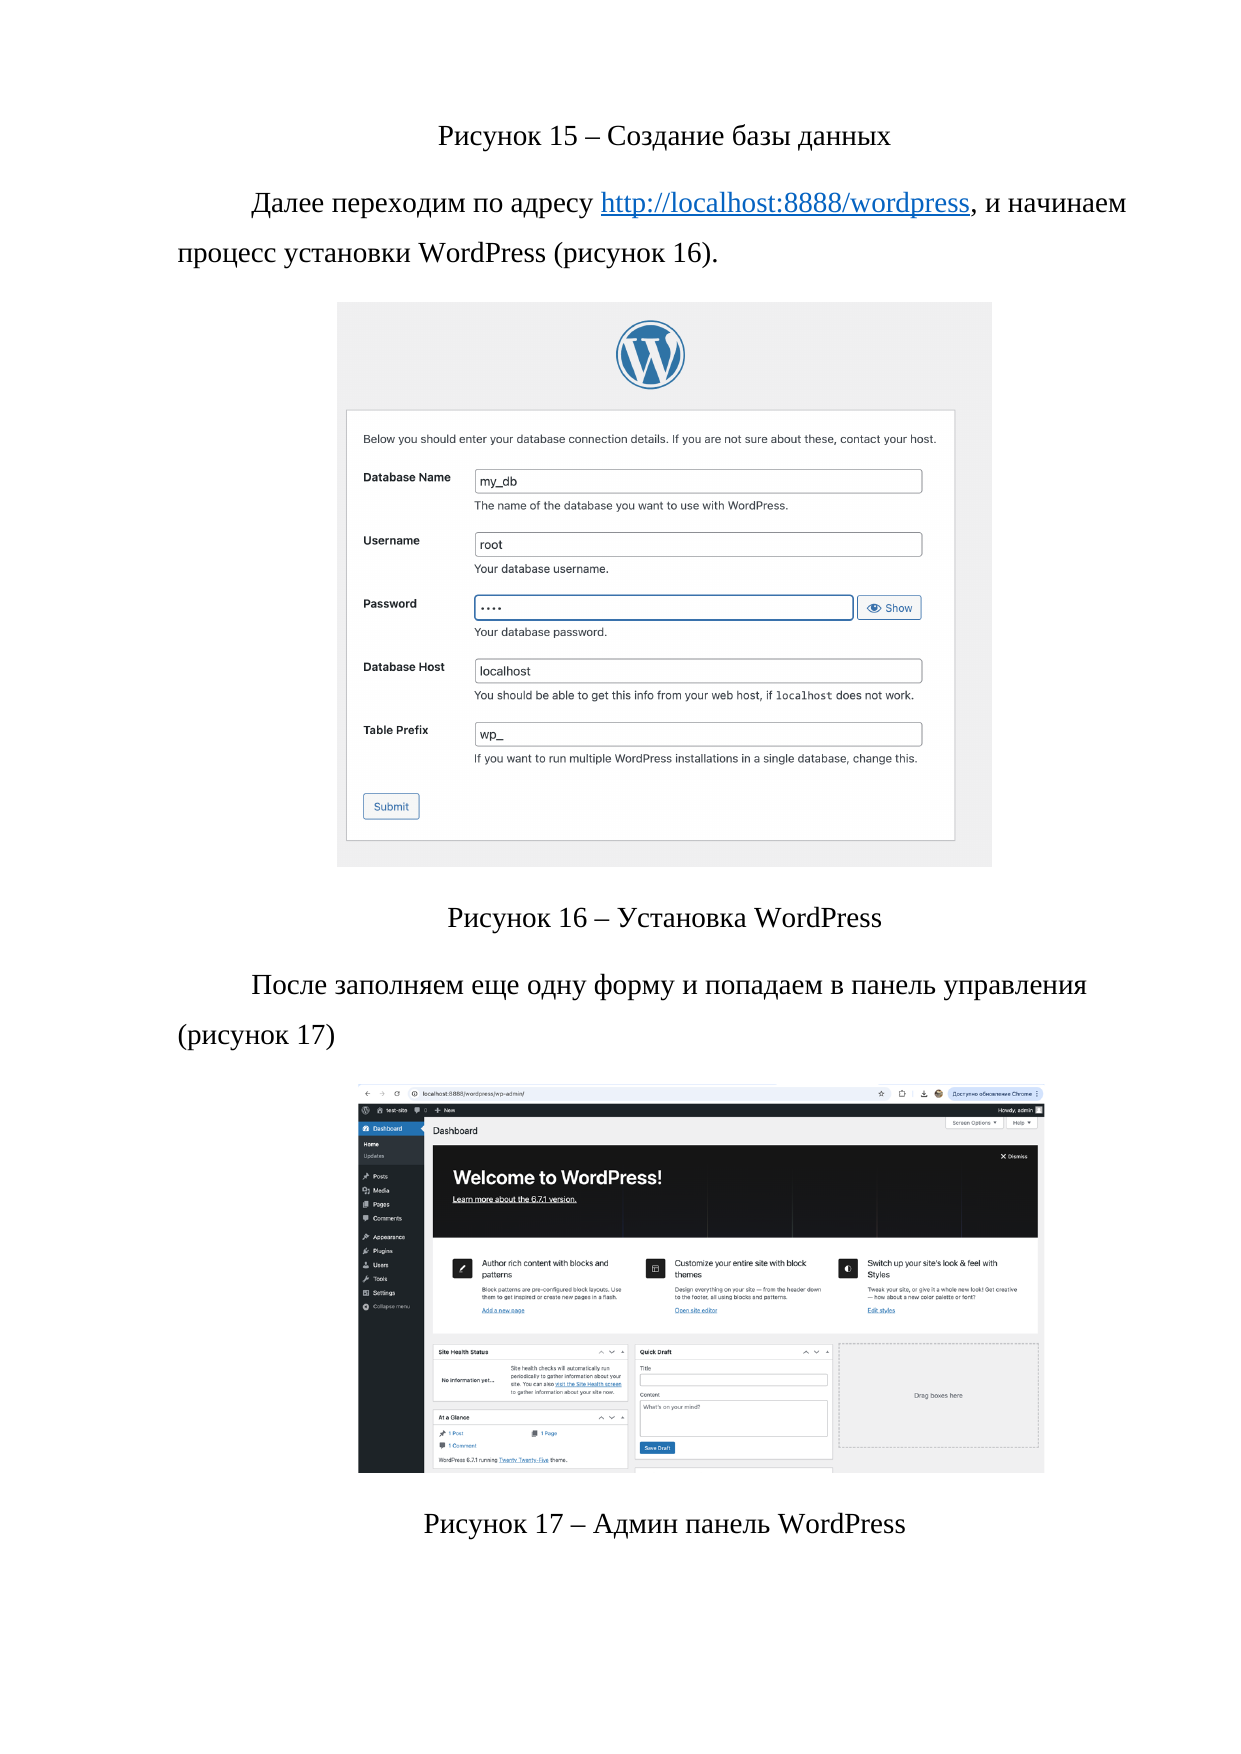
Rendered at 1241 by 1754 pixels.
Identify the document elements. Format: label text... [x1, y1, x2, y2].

text Рисунок 16 – Установка WordPress [177, 900, 1152, 933]
picture [358, 1084, 1045, 1473]
text Рисунок 15 – Создание базы данных [177, 118, 1152, 152]
text Рисунок 17 – Админ панель WordPress [177, 1506, 1152, 1540]
picture [337, 302, 992, 867]
text Далее переходим по адресу http://localhost:8888/wordpress, и начинаем процесс установки WordPress (рисунок 16). [177, 185, 1152, 269]
text После заполняем еще одну форму и попадаем в панель управления (рисунок 17) [177, 967, 1152, 1051]
